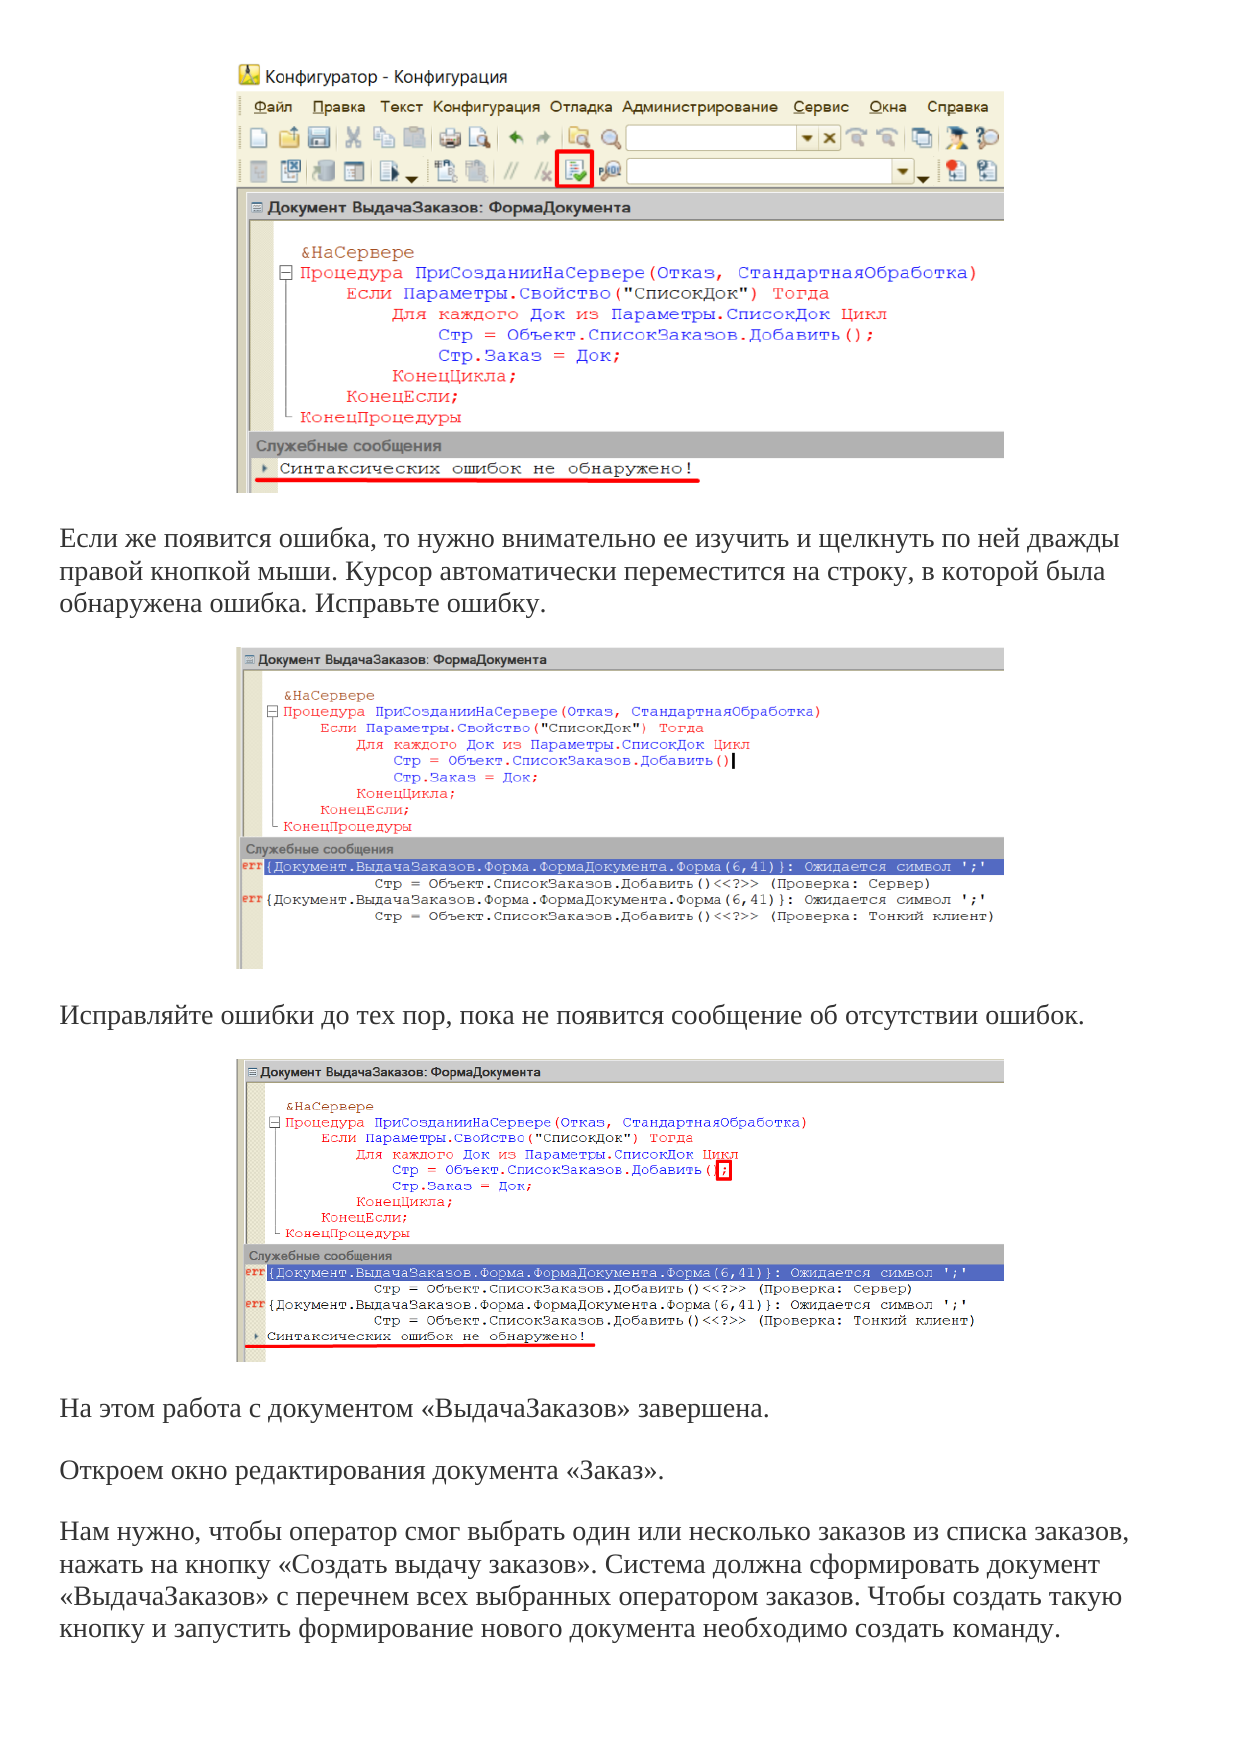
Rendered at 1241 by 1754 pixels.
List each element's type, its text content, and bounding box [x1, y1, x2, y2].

picture [236, 647, 1004, 969]
text Нам нужно, чтобы оператор смог выбрать один или несколько заказов из списка заказов, нажать на кнопку «Создать выдачу заказов». Система должна сформировать документ «ВыдачаЗаказов» с перечнем всех выбранных оператором заказов. Чтобы создать такую кнопку и запустить формирование нового документа необходимо создать команду. [59, 1514, 1181, 1644]
picture [236, 59, 1004, 493]
text Откроем окно редактирования документа «Заказ». [59, 1453, 1181, 1485]
text Исправляйте ошибки до тех пор, пока не появится сообщение об отсутствии ошибок. [59, 998, 1181, 1030]
text На этом работа с документом «ВыдачаЗаказов» завершена. [59, 1391, 1181, 1423]
text Если же появится ошибка, то нужно внимательно ее изучить и щелкнуть по ней дважды правой кнопкой мыши. Курсор автоматически переместится на строку, в которой была обнаружена ошибка. Исправьте ошибку. [59, 522, 1181, 619]
picture [236, 1059, 1004, 1362]
